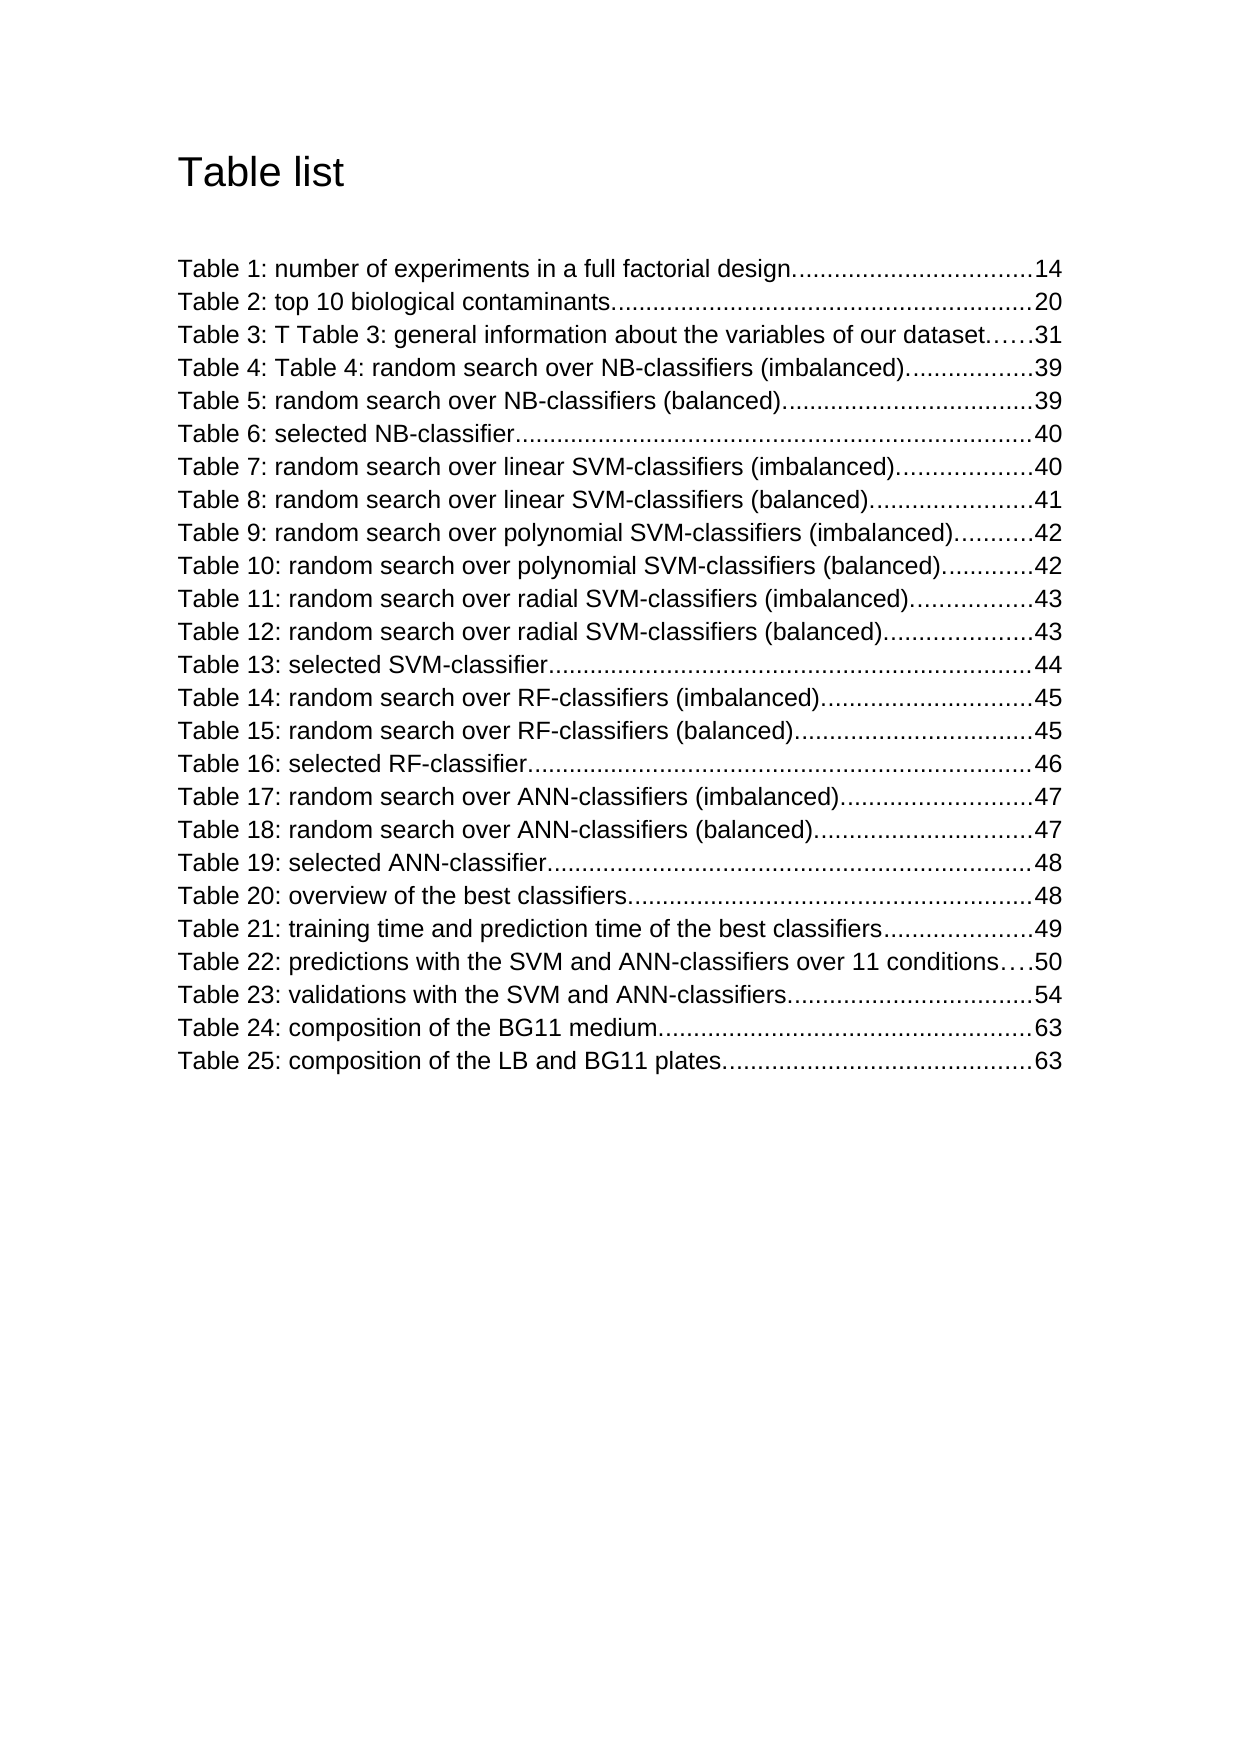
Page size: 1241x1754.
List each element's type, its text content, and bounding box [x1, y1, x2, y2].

text Table 2: top 10 biological contaminants. 20 [177, 287, 1063, 315]
text Table 11: random search over radial SVM-classifiers (imbalanced). 43 [177, 584, 1063, 613]
text Table 25: composition of the LB and BG11 plates. 63 [177, 1046, 1063, 1075]
text Table 16: selected RF-classifier. 46 [177, 749, 1063, 778]
text Table 15: random search over RF-classifiers (balanced). 45 [177, 716, 1063, 745]
text Table 13: selected SVM-classifier. 44 [177, 650, 1063, 679]
text Table 21: training time and prediction time of the best classifiers 49 [177, 914, 1063, 943]
text Table 4: Table 4: random search over NB-classifiers (imbalanced). 39 [177, 353, 1063, 381]
text Table 14: random search over RF-classifiers (imbalanced). 45 [177, 683, 1063, 712]
text Table list [177, 148, 1063, 196]
text Table 3: T Table 3: general information about the variables of our dataset. 31 [177, 320, 1063, 348]
text Table 18: random search over ANN-classifiers (balanced). 47 [177, 815, 1063, 844]
text Table 12: random search over radial SVM-classifiers (balanced). 43 [177, 617, 1063, 646]
text Table 9: random search over polynomial SVM-classifiers (imbalanced). 42 [177, 518, 1063, 547]
text Table 17: random search over ANN-classifiers (imbalanced). 47 [177, 782, 1063, 811]
text Table 8: random search over linear SVM-classifiers (balanced). 41 [177, 485, 1063, 513]
text Table 19: selected ANN-classifier. 48 [177, 848, 1063, 877]
text Table 6: selected NB-classifier. 40 [177, 419, 1063, 447]
text Table 20: overview of the best classifiers. 48 [177, 881, 1063, 910]
text Table 5: random search over NB-classifiers (balanced). 39 [177, 386, 1063, 414]
text Table 1: number of experiments in a full factorial design. 14 [177, 254, 1063, 282]
text Table 24: composition of the BG11 medium. 63 [177, 1013, 1063, 1042]
text Table 10: random search over polynomial SVM-classifiers (balanced). 42 [177, 551, 1063, 579]
text Table 7: random search over linear SVM-classifiers (imbalanced). 40 [177, 452, 1063, 481]
text Table 22: predictions with the SVM and ANN-classifiers over 11 conditions 50 [177, 947, 1063, 976]
text Table 23: validations with the SVM and ANN-classifiers. 54 [177, 980, 1063, 1009]
